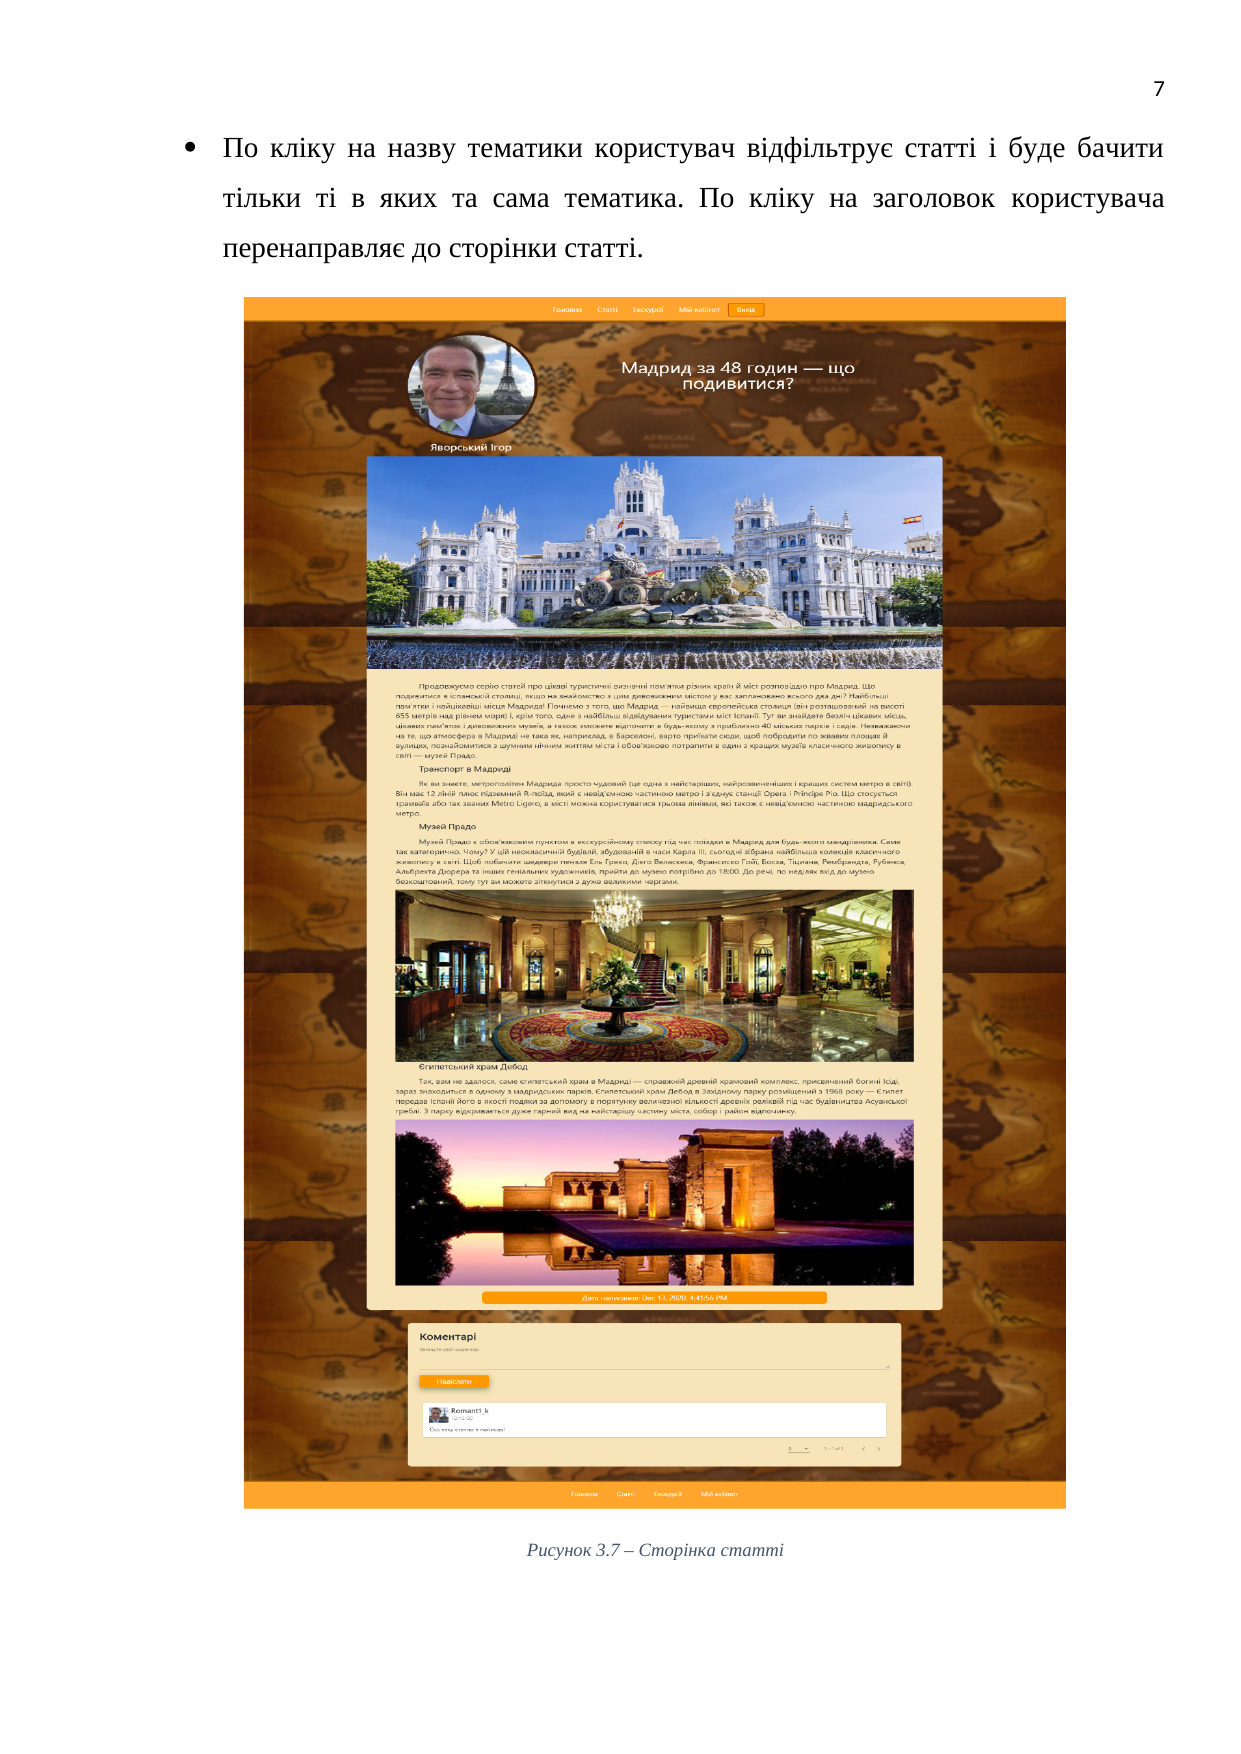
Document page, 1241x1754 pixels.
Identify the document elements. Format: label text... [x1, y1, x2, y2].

picture [243, 297, 1069, 1509]
list По кліку на назву тематики користувач відфільтрує статті і буде бачити тільки ті в яких та сама тематика. По кліку на заголовок користувача перенаправляє до сторінки статті. [185, 130, 1164, 264]
